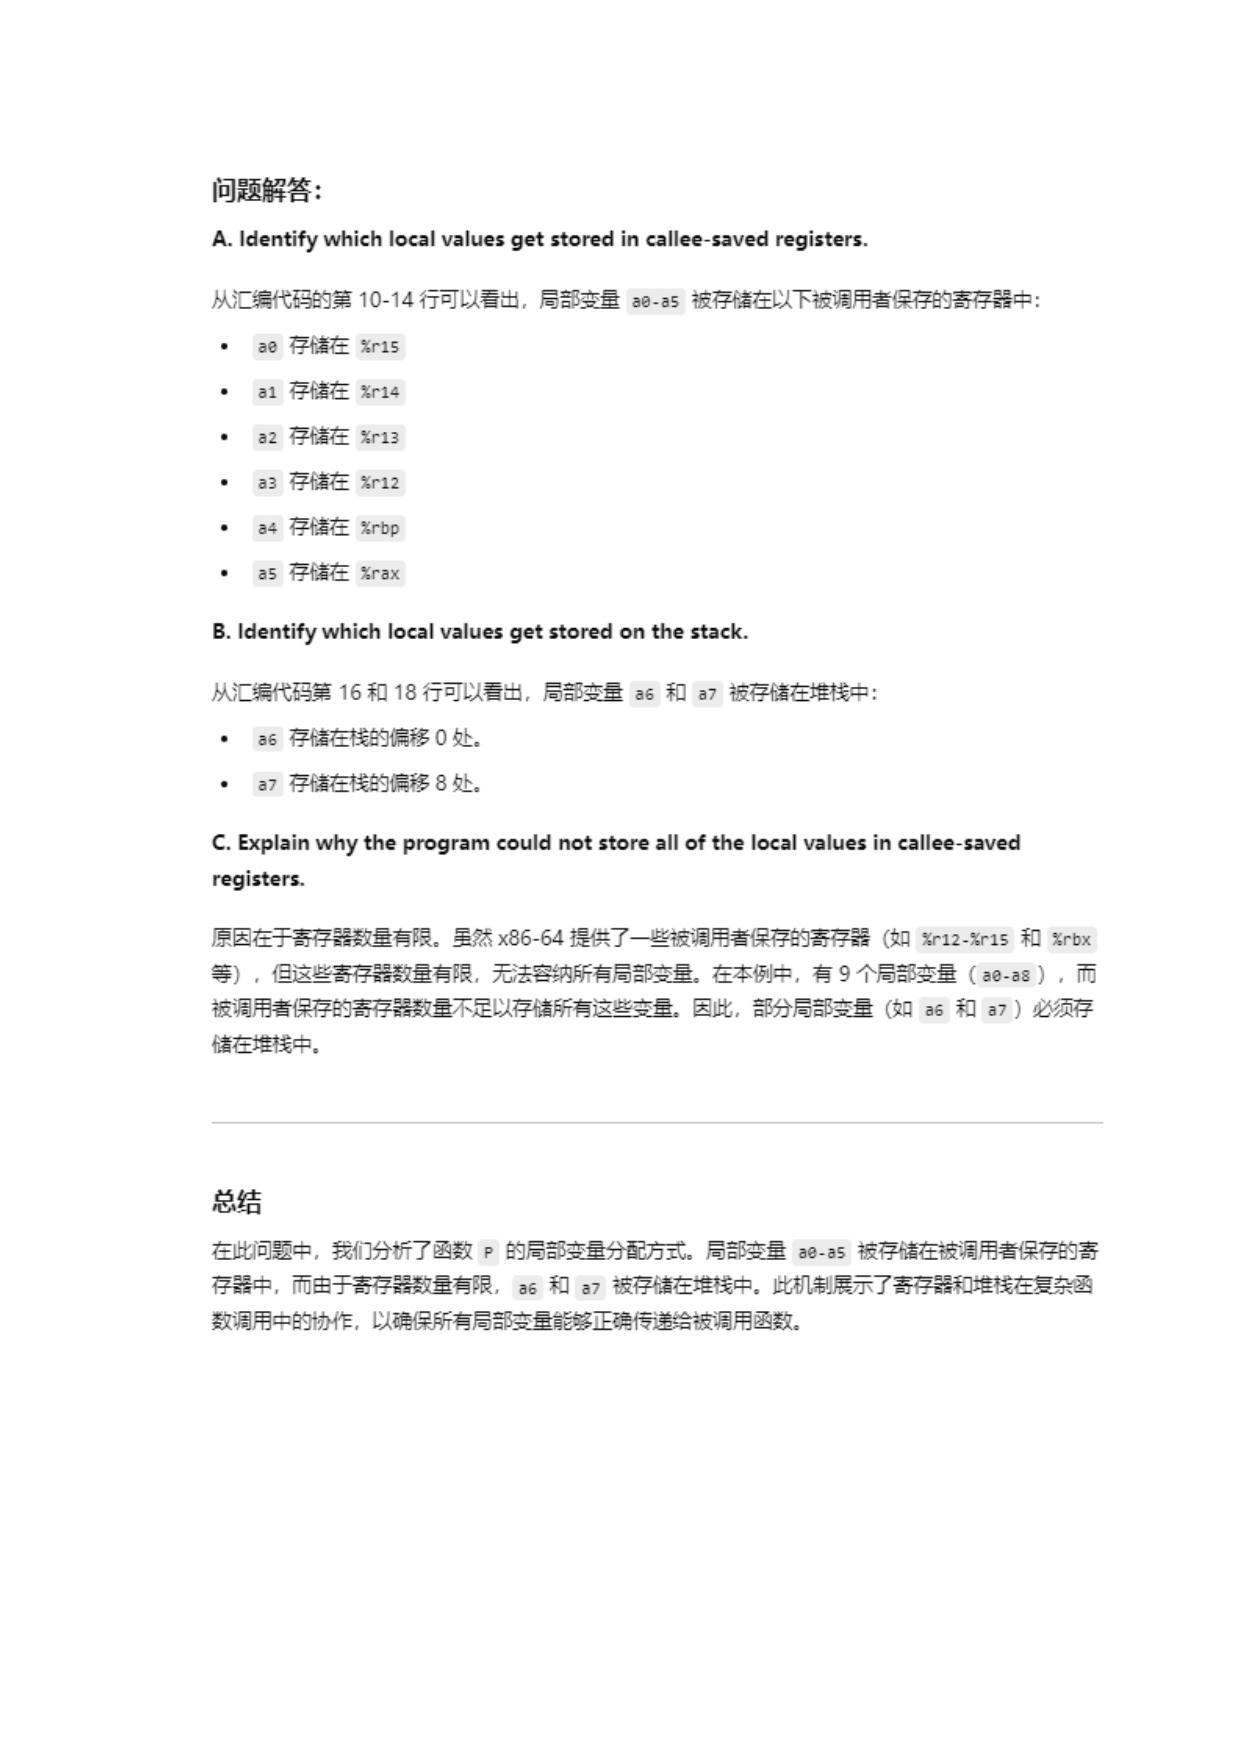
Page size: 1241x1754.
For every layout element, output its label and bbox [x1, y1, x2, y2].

picture [187, 151, 1160, 1346]
